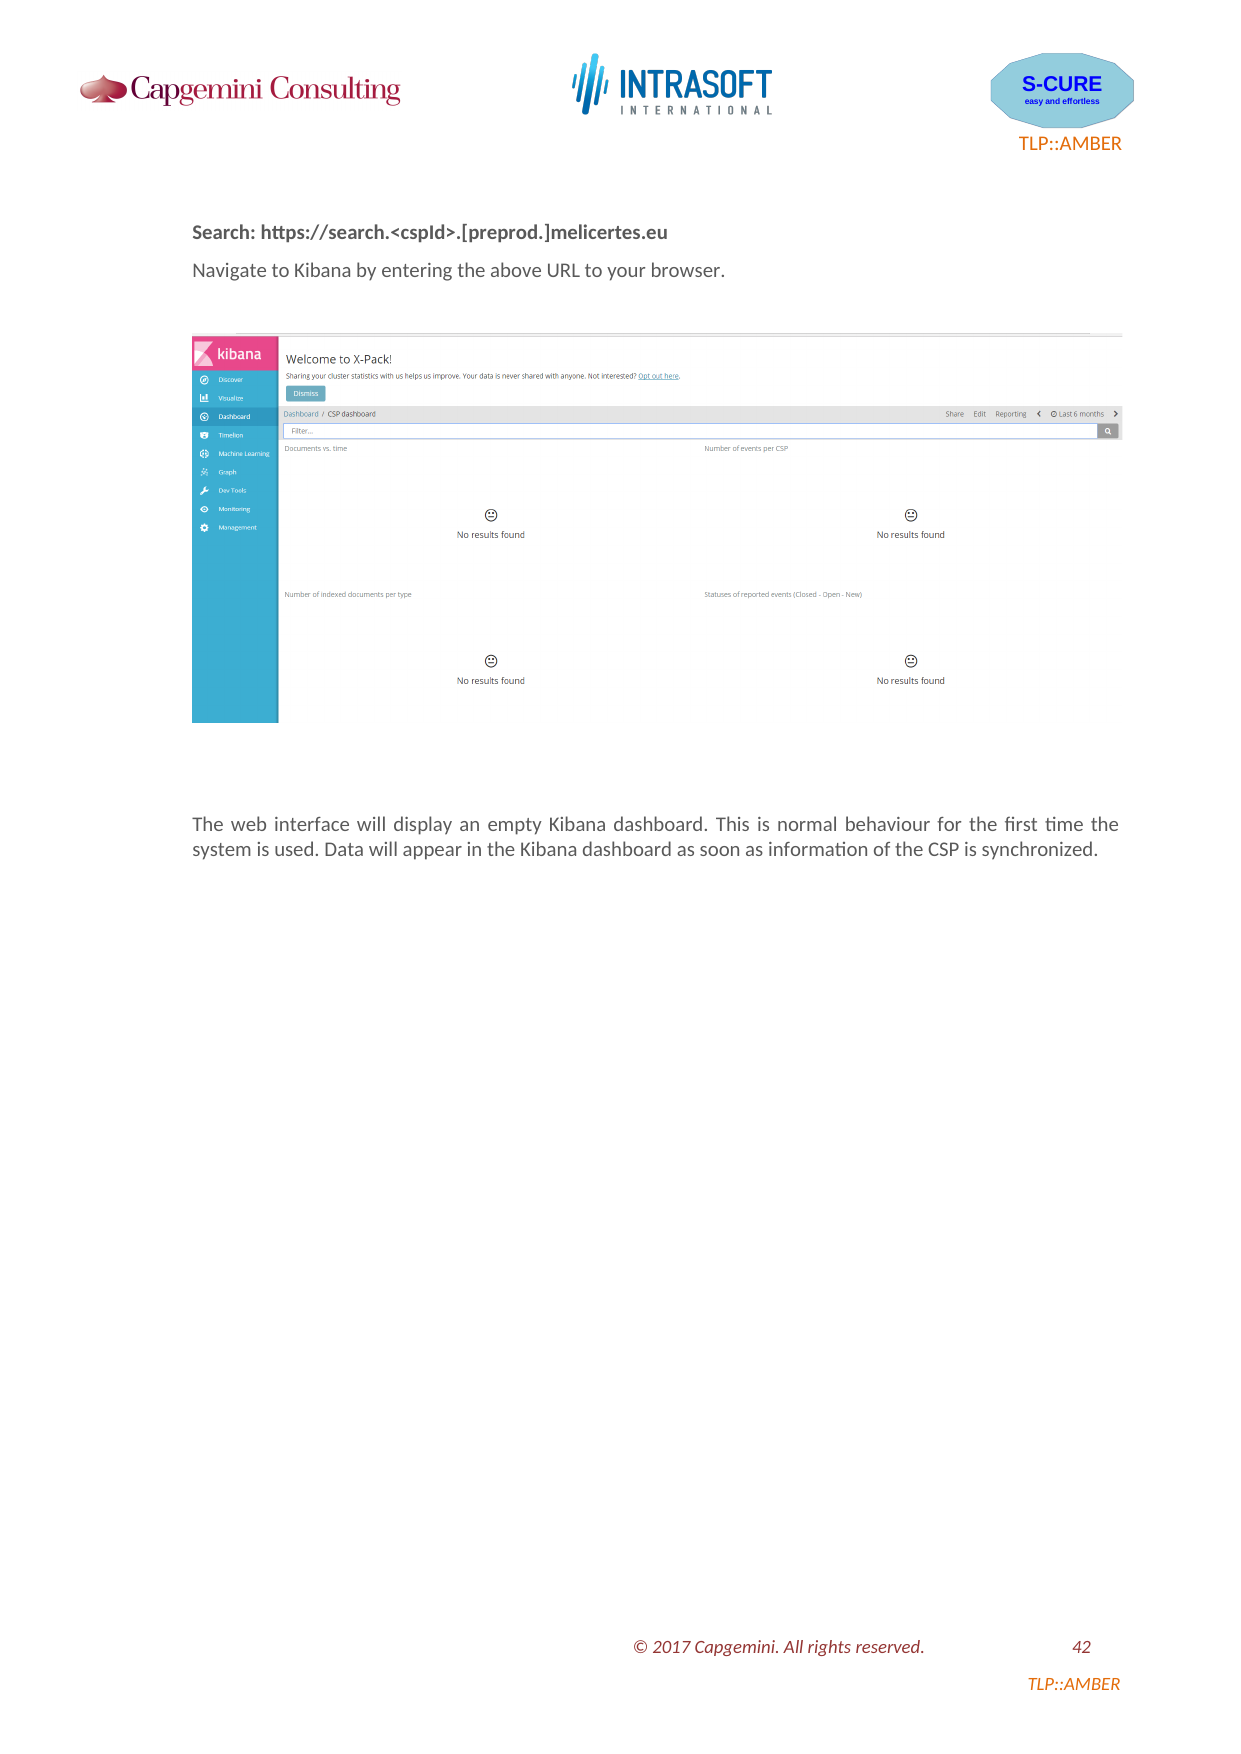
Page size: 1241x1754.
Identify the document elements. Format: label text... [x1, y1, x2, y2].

text Navigate to Kibana by entering the above URL to your browser. [192, 257, 1122, 283]
picture [192, 333, 1123, 723]
picture [571, 52, 773, 116]
text The web interface will display an empty Kibana dashboard. This is normal behaviour for the first time the system is used. Data will appear in the Kibana dashboard as soon as information of the CSP is synchronized. [192, 811, 1122, 862]
text Search: https://search.<cspId>.[preprod.]melicertes.eu [192, 219, 1122, 245]
